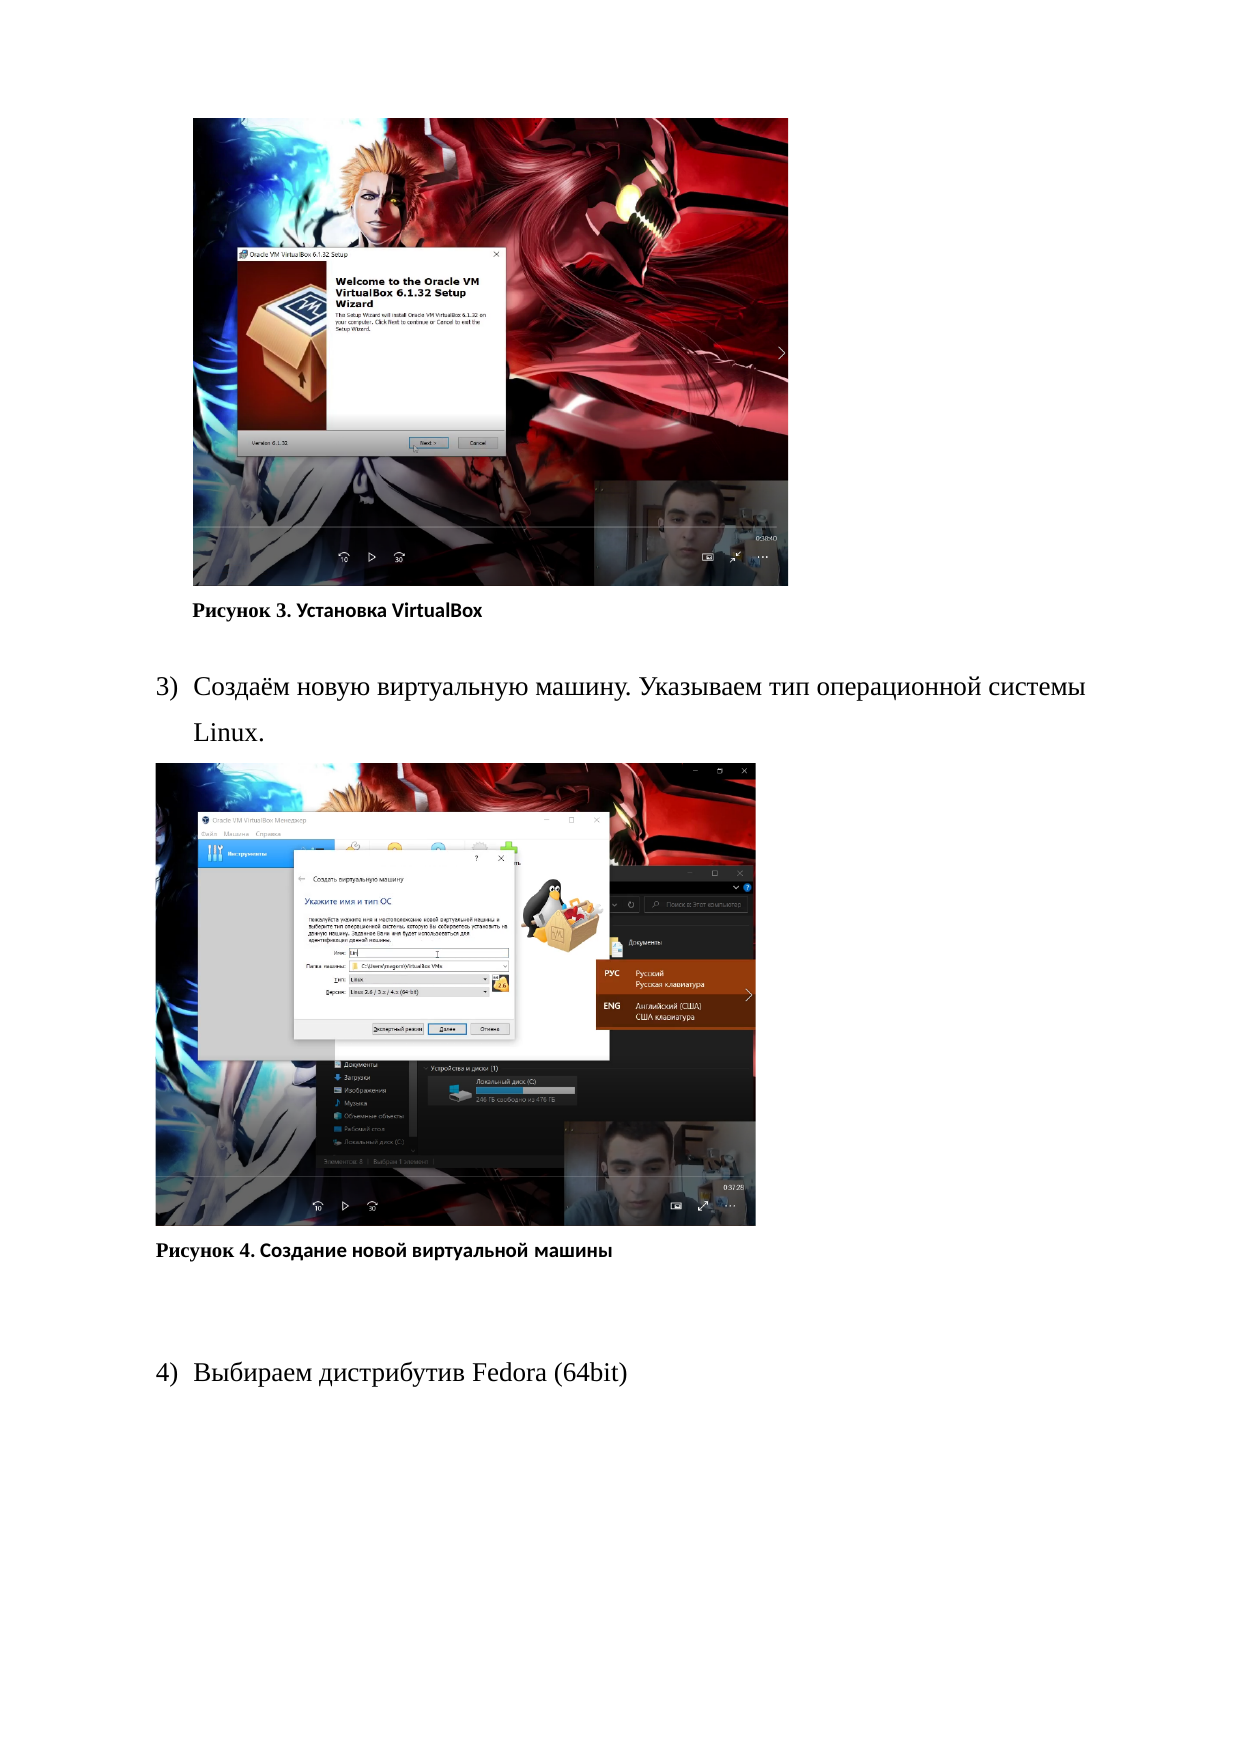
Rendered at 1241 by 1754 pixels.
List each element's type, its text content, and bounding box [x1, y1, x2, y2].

list Выбираем дистрибутив Fedora (64bit) [156, 1356, 1122, 1387]
text Рисунок 4. Создание новой виртуальной машины [118, 1237, 1122, 1263]
text Рисунок 3. Установка VirtualBox [118, 598, 1122, 623]
picture [155, 763, 756, 1226]
picture [193, 118, 789, 586]
list Создаём новую виртуальную машину. Указываем тип операционной системы Linux. [156, 670, 1122, 747]
